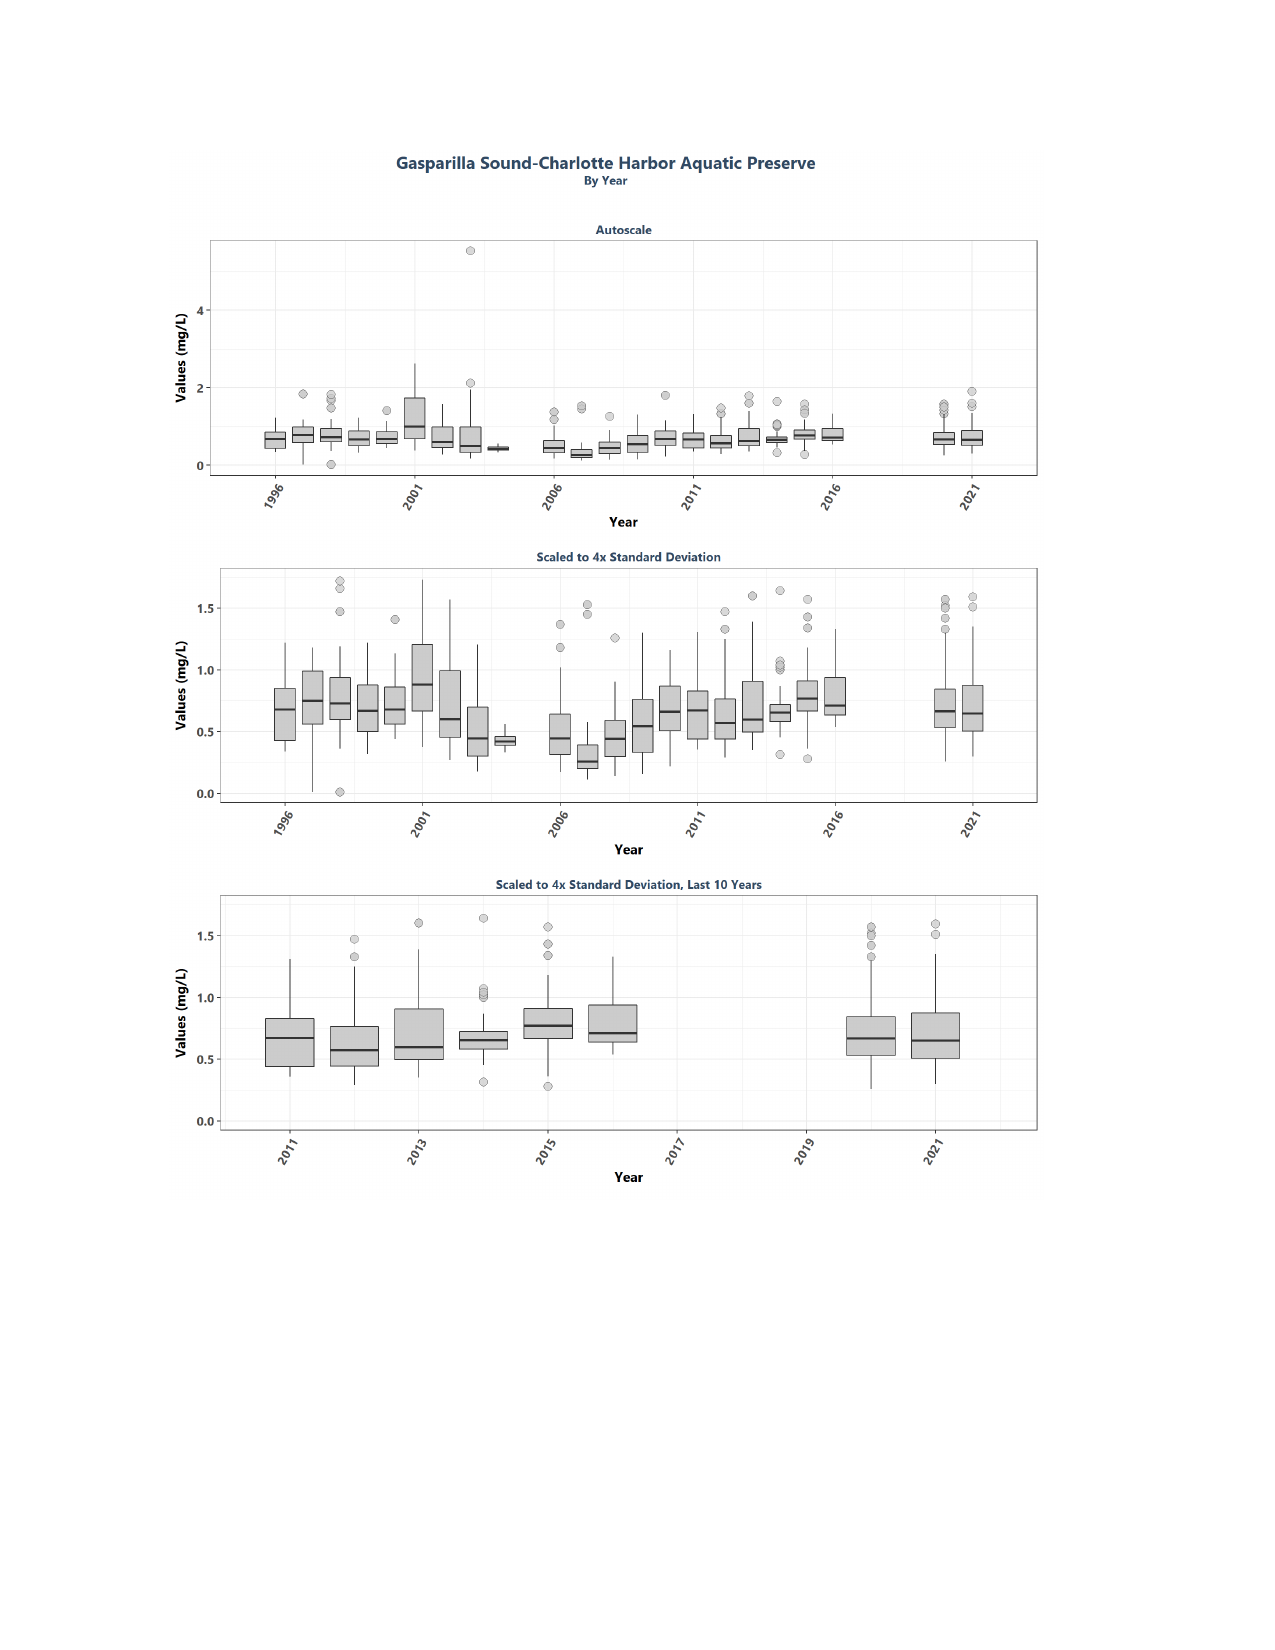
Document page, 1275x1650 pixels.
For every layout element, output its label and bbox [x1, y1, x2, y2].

picture [168, 150, 1044, 1200]
